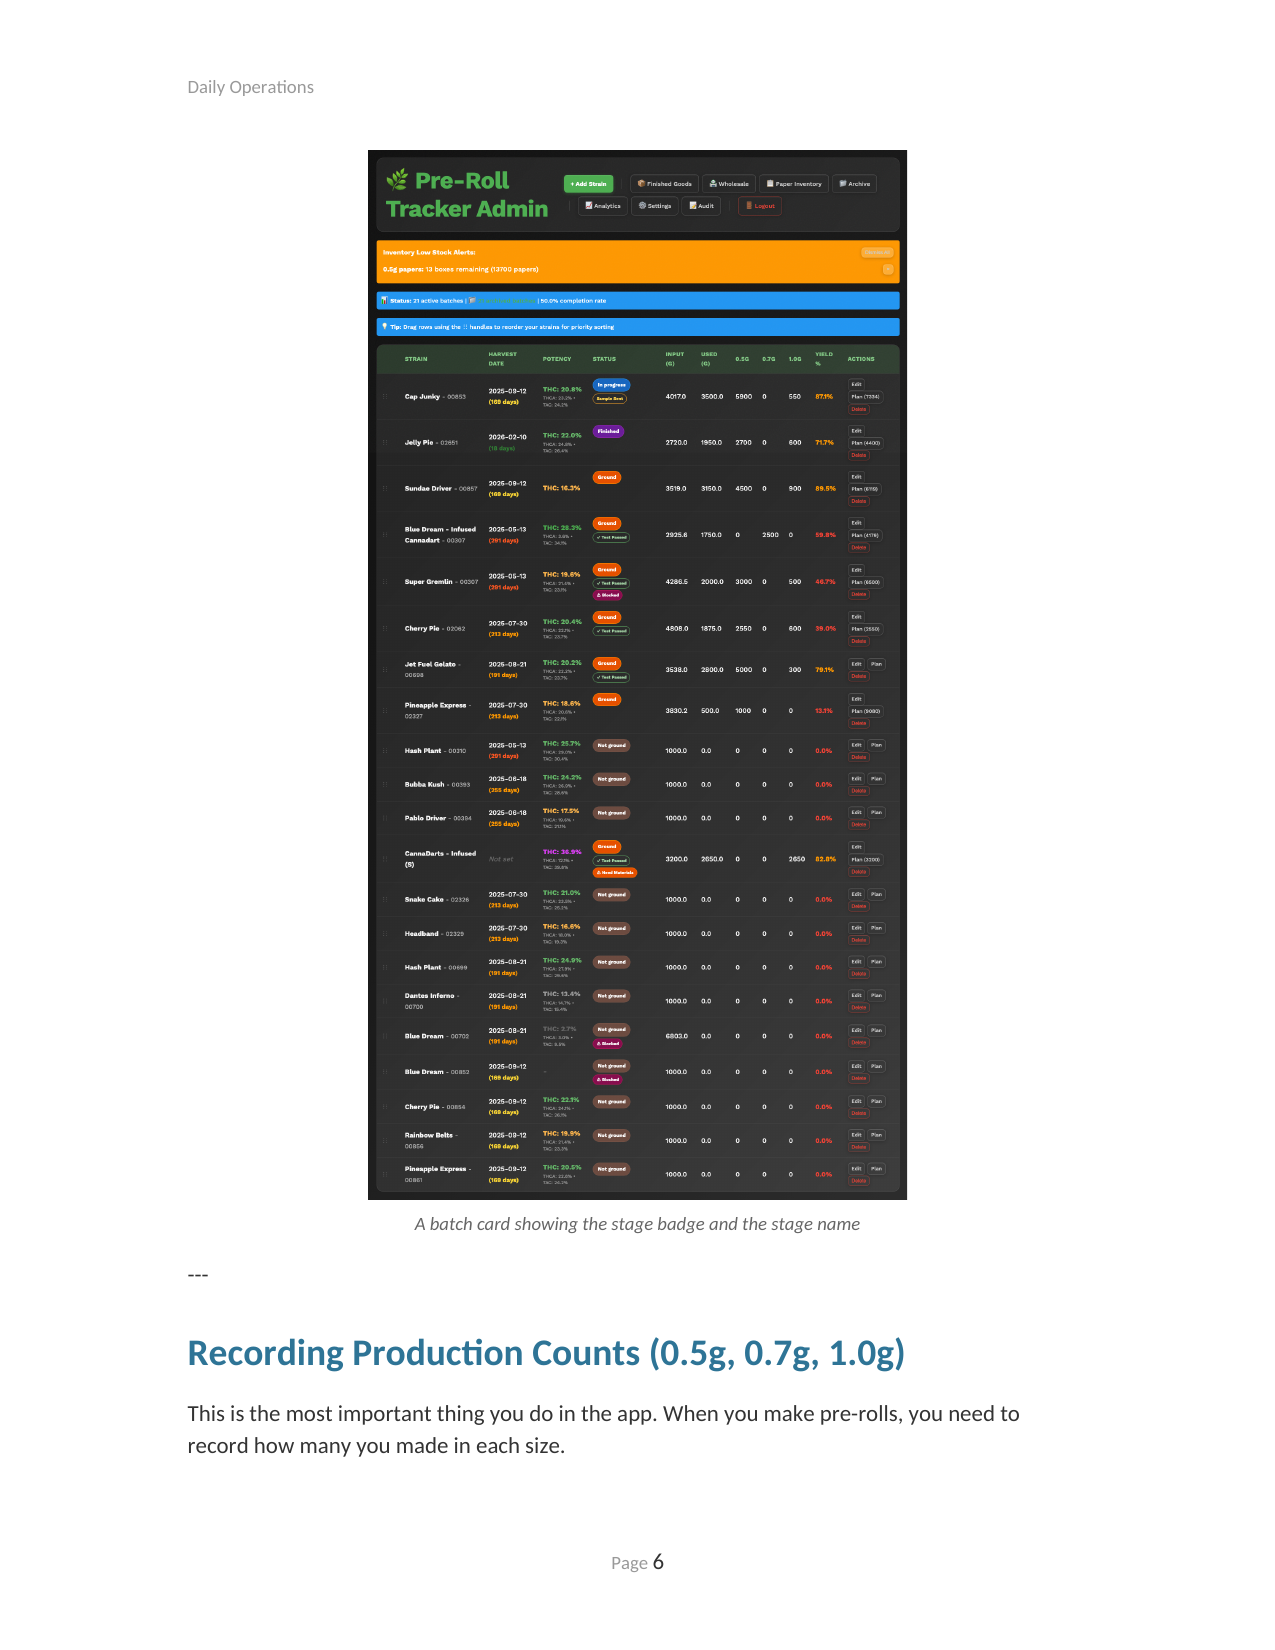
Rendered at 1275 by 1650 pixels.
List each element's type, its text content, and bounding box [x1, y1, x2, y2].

text This is the most important thing you do in the app. When you make pre-rolls, you need to record how many you made in each size. [187, 1399, 1087, 1459]
text --- [187, 1260, 1087, 1288]
subtitle Recording Production Counts (0.5g, 0.7g, 1.0g) [187, 1329, 1087, 1375]
text A batch card showing the stage badge and the stage name [187, 1212, 1087, 1235]
picture [368, 150, 908, 1200]
